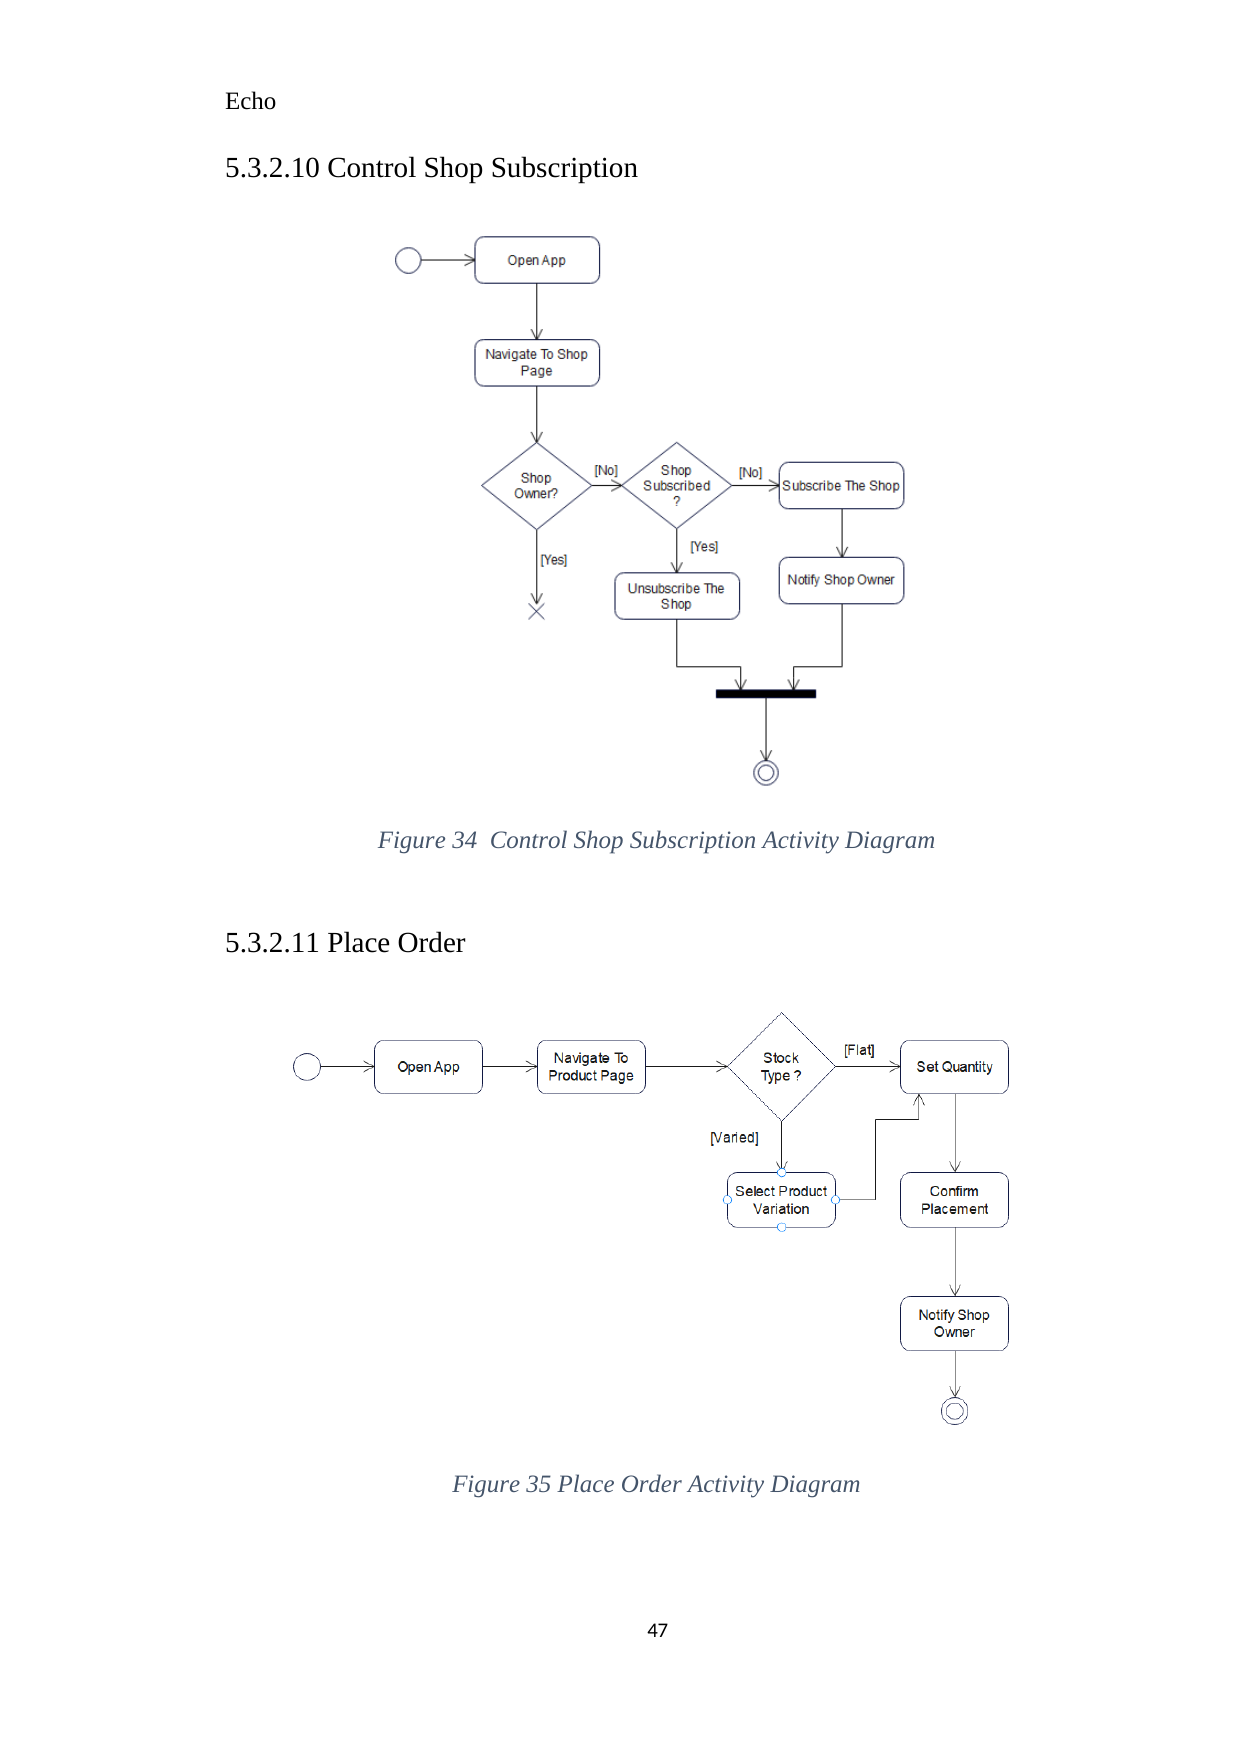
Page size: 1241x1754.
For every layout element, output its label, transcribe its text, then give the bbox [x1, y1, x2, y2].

text 5.3.2.11 Place Order [225, 925, 1090, 959]
picture [383, 212, 932, 800]
text 5.3.2.10 Control Shop Subscription [225, 150, 1090, 183]
picture [279, 987, 1036, 1444]
